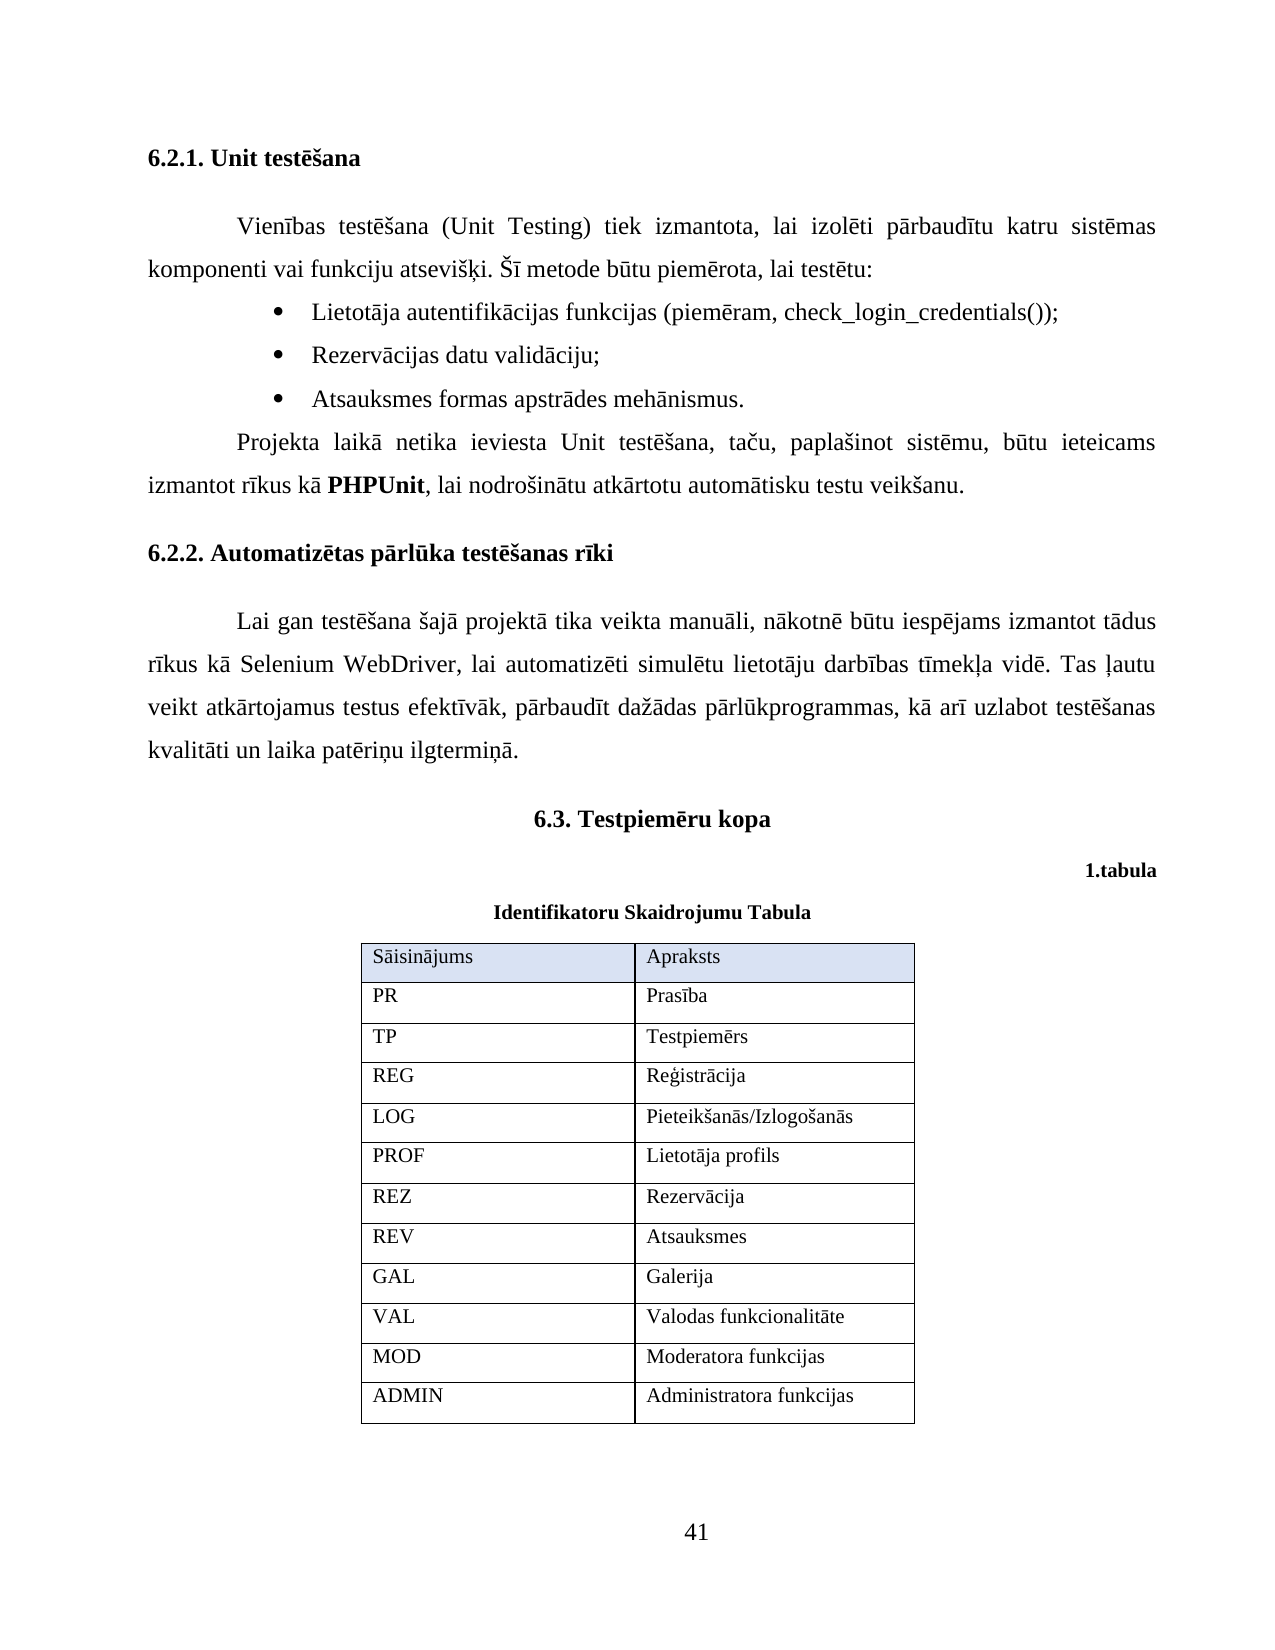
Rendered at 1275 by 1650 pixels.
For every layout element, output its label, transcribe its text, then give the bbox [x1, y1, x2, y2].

table_cell Pieteikšanās/Izlogošanās [636, 1104, 914, 1142]
table_cell Rezervācija [636, 1184, 914, 1223]
table_cell REG [362, 1063, 634, 1103]
table_cell VAL [362, 1304, 634, 1343]
subtitle Testpiemēru kopa [148, 804, 1157, 832]
text 1.tabula [148, 857, 1157, 882]
text Lai gan testēšana šajā projektā tika veikta manuāli, nākotnē būtu iespējams izmantot tādus rīkus kā Selenium WebDriver, lai automatizēti simulētu lietotāju darbības tīmekļa vidē. Tas ļautu veikt atkārtojamus testus efektīvāk, pārbaudīt dažādas pārlūkprogrammas, kā arī uzlabot testēšanas kvalitāti un laika patēriņu ilgtermiņā. [148, 606, 1157, 764]
table_cell ADMIN [362, 1383, 634, 1423]
text Projekta laikā netika ieviesta Unit testēšana, taču, paplašinot sistēmu, būtu ieteicams izmantot rīkus kā PHPUnit, lai nodrošinātu atkārtotu automātisku testu veikšanu. [148, 427, 1157, 499]
table_cell Prasība [636, 983, 914, 1023]
table_cell Moderatora funkcijas [636, 1344, 914, 1382]
list Rezervācijas datu validāciju; [274, 341, 1157, 369]
table_header Apraksts [636, 944, 914, 982]
table_cell Reģistrācija [636, 1063, 914, 1103]
table_cell LOG [362, 1104, 634, 1142]
table_cell Atsauksmes [636, 1224, 914, 1263]
table_cell REV [362, 1224, 634, 1263]
list Lietotāja autentifikācijas funkcijas (piemēram, check_login_credentials()); [274, 297, 1157, 326]
table_cell Galerija [636, 1264, 914, 1303]
table_cell Lietotāja profils [636, 1143, 914, 1183]
table_cell Valodas funkcionalitāte [636, 1304, 914, 1343]
text Vienības testēšana (Unit Testing) tiek izmantota, lai izolēti pārbaudītu katru sistēmas komponenti vai funkciju atsevišķi. Šī metode būtu piemērota, lai testētu: [148, 211, 1157, 283]
table_cell GAL [362, 1264, 634, 1303]
table_cell REZ [362, 1184, 634, 1223]
subtitle Unit testēšana [148, 143, 1157, 172]
subtitle Automatizētas pārlūka testēšanas rīki [148, 538, 1157, 567]
table_cell PR [362, 983, 634, 1023]
table_cell Testpiemērs [636, 1024, 914, 1062]
table_cell TP [362, 1024, 634, 1062]
table_cell Administratora funkcijas [636, 1383, 914, 1423]
table_header Sāisinājums [362, 944, 634, 982]
list Atsauksmes formas apstrādes mehānismus. [274, 384, 1157, 412]
table_cell MOD [362, 1344, 634, 1382]
table_cell PROF [362, 1143, 634, 1183]
text Identifikatoru Skaidrojumu Tabula [148, 900, 1157, 924]
